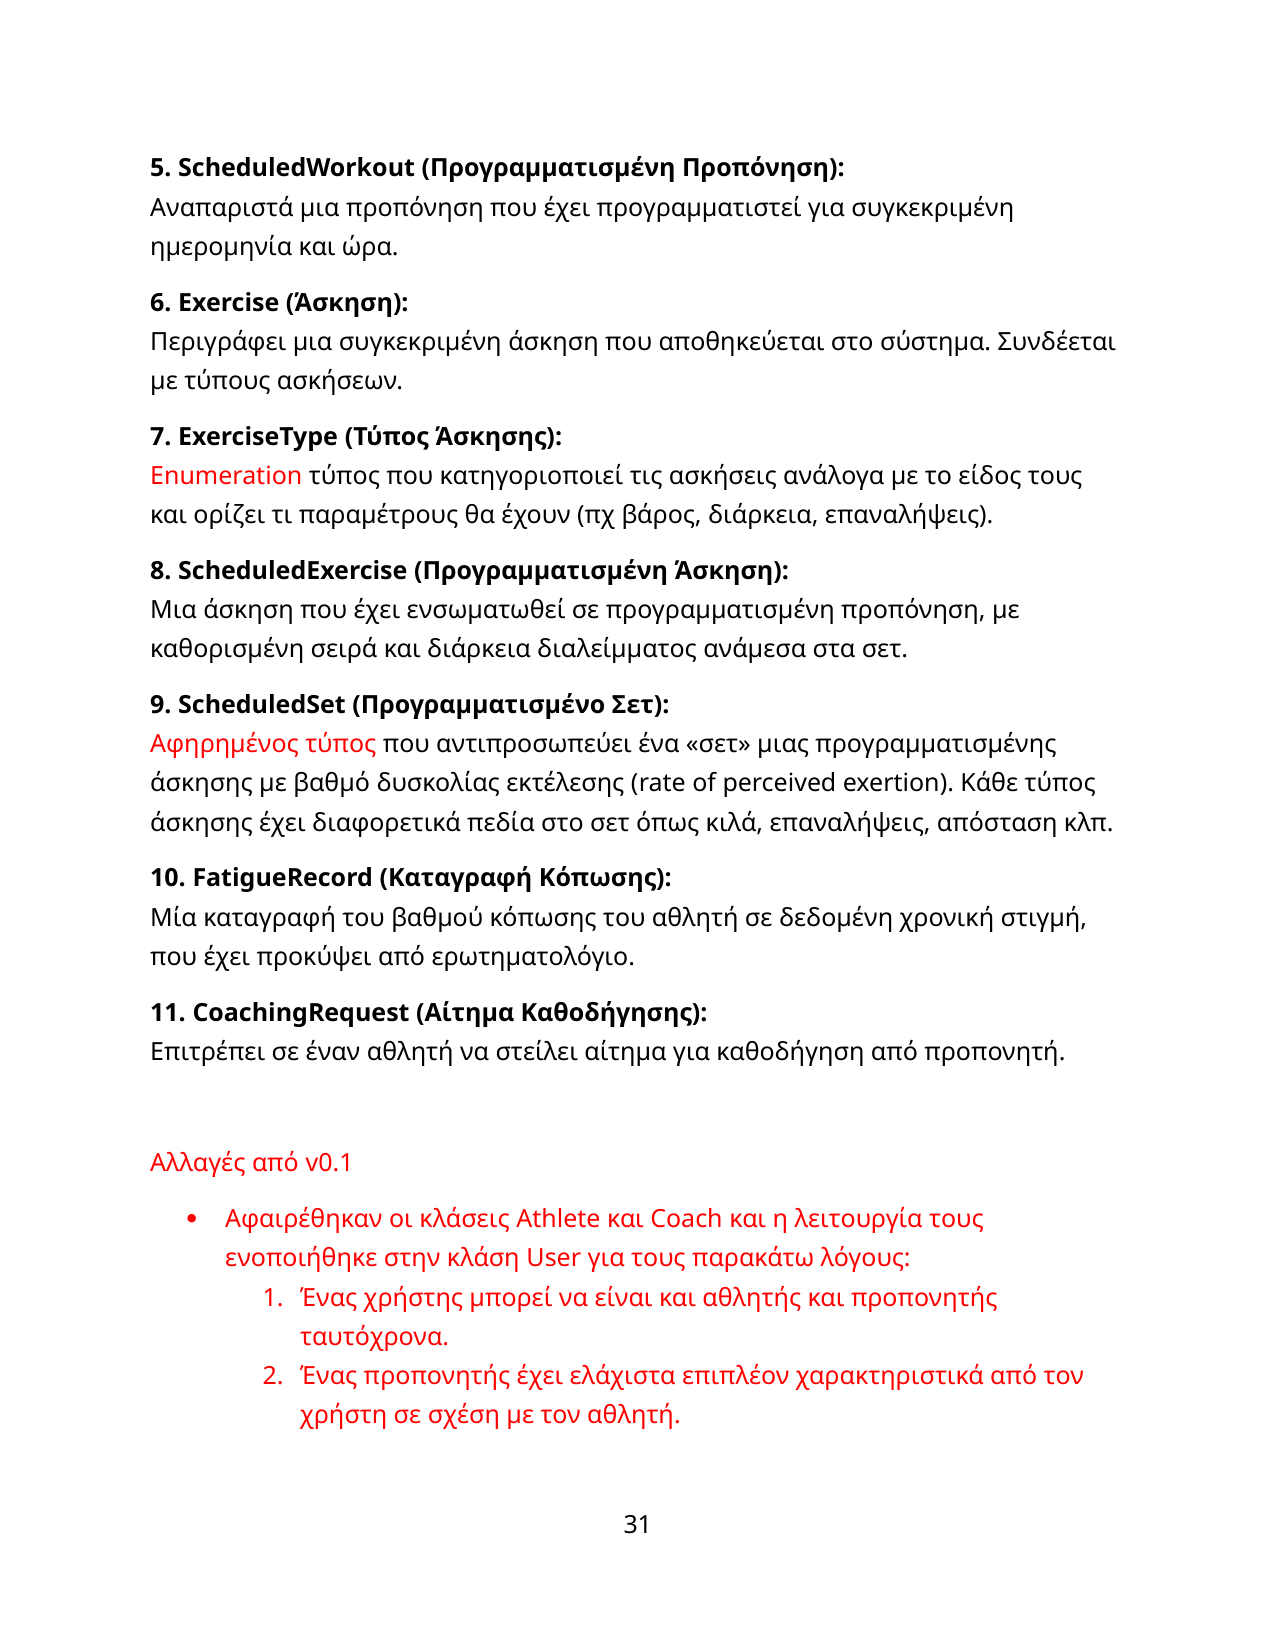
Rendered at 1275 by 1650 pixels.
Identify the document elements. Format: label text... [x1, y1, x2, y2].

text 8. ScheduledExercise (Προγραμματισμένη Άσκηση): Μια άσκηση που έχει ενσωματωθεί σε προγραμματισμένη προπόνηση, με καθορισμένη σειρά και διάρκεια διαλείμματος ανάμεσα στα σετ. [150, 552, 1125, 665]
text 7. ExerciseType (Τύπος Άσκησης): Enumeration τύπος που κατηγοριοποιεί τις ασκήσεις ανάλογα με το είδος τους και ορίζει τι παραμέτρους θα έχουν (πχ βάρος, διάρκεια, επαναλήψεις). [150, 418, 1125, 531]
text 9. ScheduledSet (Προγραμματισμένο Σετ): Αφηρημένος τύπος που αντιπροσωπεύει ένα «σετ» μιας προγραμματισμένης άσκησης με βαθμό δυσκολίας εκτέλεσης (rate of perceived exertion). Κάθε τύπος άσκησης έχει διαφορετικά πεδία στο σετ όπως κιλά, επαναλήψεις, απόσταση κλπ. [150, 687, 1125, 838]
text 11. CoachingRequest (Αίτημα Καθοδήγησης): Επιτρέπει σε έναν αθλητή να στείλει αίτημα για καθοδήγηση από προπονητή. [150, 994, 1125, 1067]
list Ένας προπονητής έχει ελάχιστα επιπλέον χαρακτηριστικά από τον χρήστη σε σχέση με τον αθλητή. [262, 1357, 1125, 1431]
text 10. FatigueRecord (Καταγραφή Κόπωσης): Μία καταγραφή του βαθμού κόπωσης του αθλητή σε δεδομένη χρονική στιγμή, που έχει προκύψει από ερωτηματολόγιο. [150, 860, 1125, 972]
text 6. Exercise (Άσκηση): Περιγράφει μια συγκεκριμένη άσκηση που αποθηκεύεται στο σύστημα. Συνδέεται με τύπους ασκήσεων. [150, 284, 1125, 397]
text Αλλαγές από v0.1 [150, 1145, 1125, 1179]
list Ένας χρήστης μπορεί να είναι και αθλητής και προπονητής ταυτόχρονα. [262, 1279, 1125, 1352]
list Αφαιρέθηκαν οι κλάσεις Athlete και Coach και η λειτουργία τους ενοποιήθηκε στην κλάση User για τους παρακάτω λόγους: [187, 1201, 1125, 1274]
text 5. ScheduledWorkout (Προγραμματισμένη Προπόνηση): Αναπαριστά μια προπόνηση που έχει προγραμματιστεί για συγκεκριμένη ημερομηνία και ώρα. [150, 150, 1125, 262]
